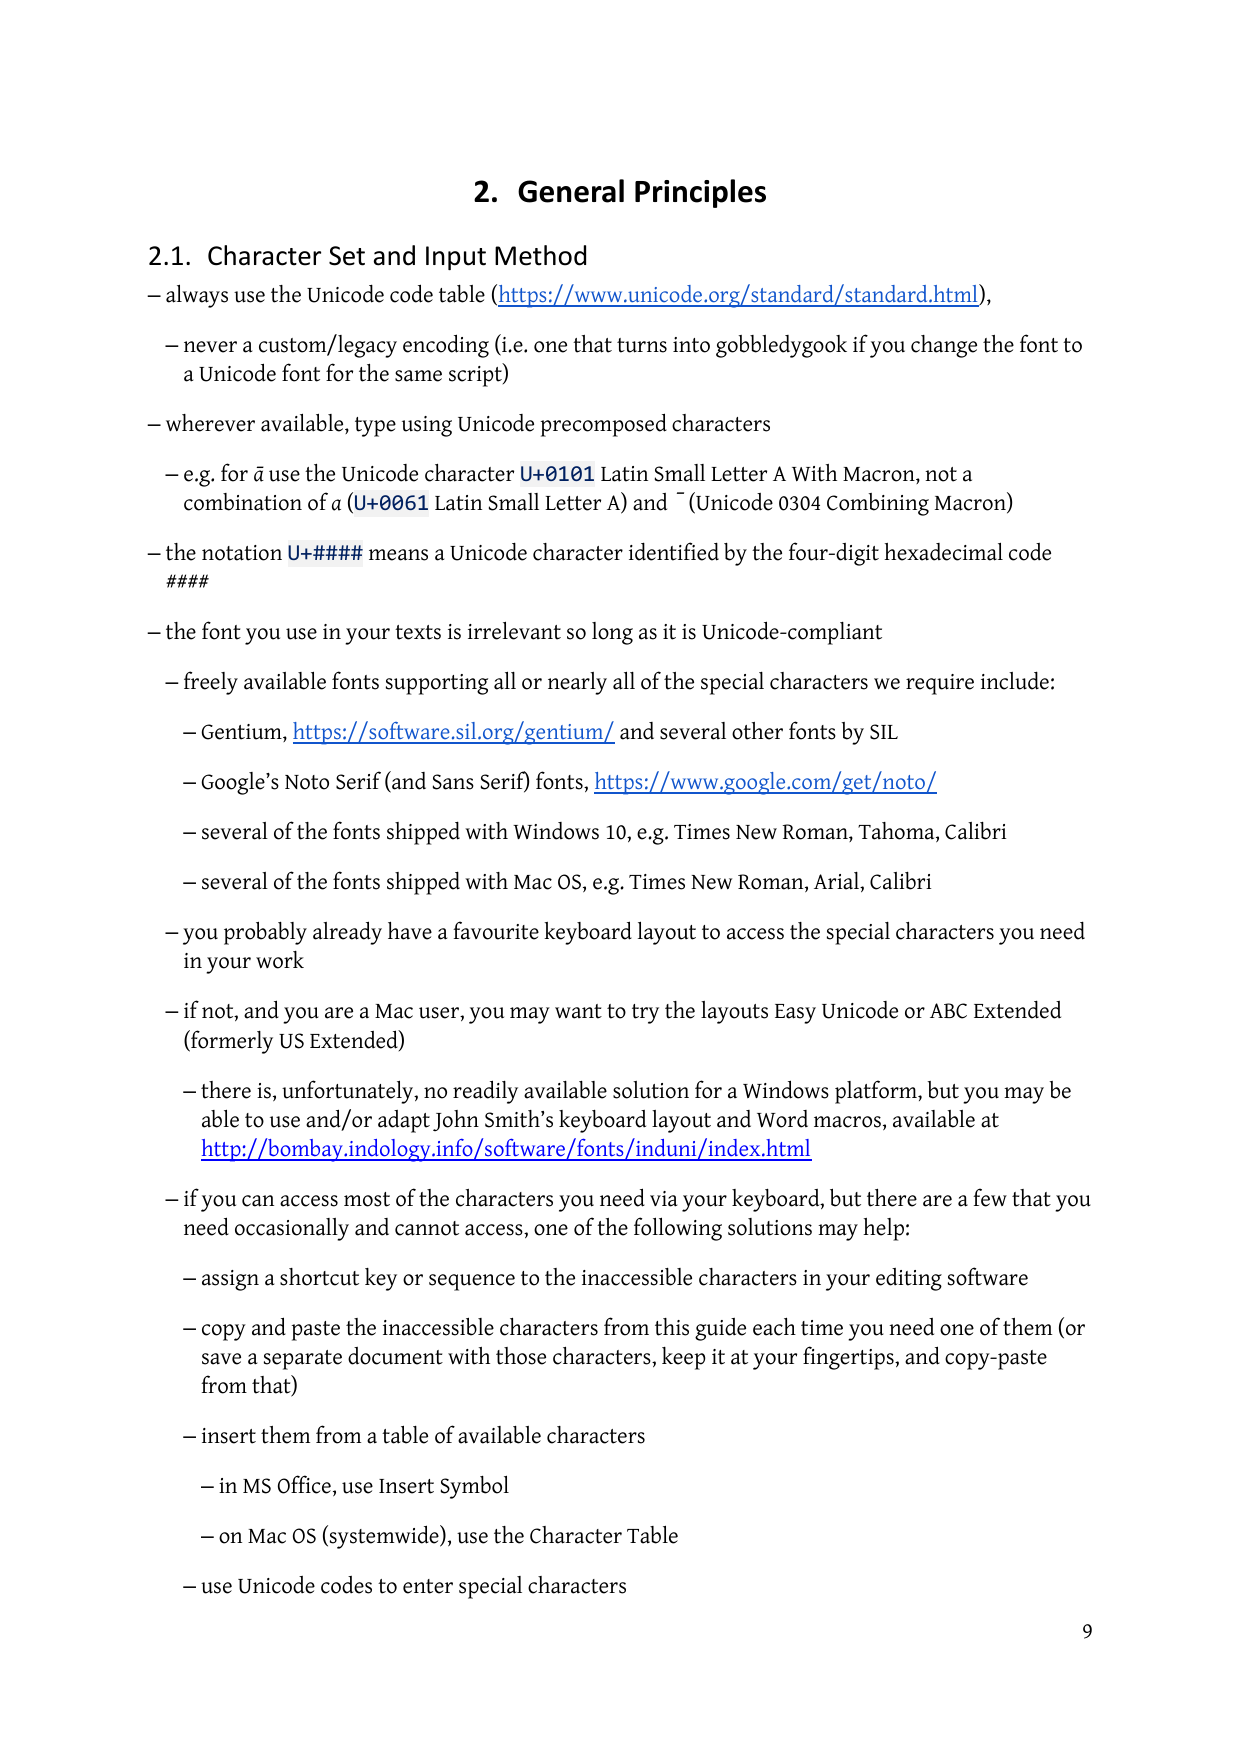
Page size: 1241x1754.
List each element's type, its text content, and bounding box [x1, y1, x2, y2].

list you probably already have a favourite keyboard layout to access the special characters you need in your work [165, 916, 1092, 975]
list if not, and you are a Mac user, you may want to try the layouts Easy Unicode or ABC Extended (formerly US Extended) [165, 996, 1092, 1054]
list in MS Office, use Insert Symbol [201, 1471, 1092, 1500]
list always use the Unicode code table (https://www.unicode.org/standard/standard.html), [148, 279, 1092, 308]
list e.g. for ā use the Unicode character U+0101 Latin Small Letter A With Macron, not a combination of a (U+0061 Latin Small Letter A) and ̄ (Unicode 0304 Combining Macron) [165, 458, 1092, 516]
list the font you use in your texts is irrelevant so long as it is Unicode-compliant [148, 616, 1092, 646]
list several of the fonts shipped with Mac OS, e.g. Times New Roman, Arial, Calibri [183, 866, 1092, 896]
list freely available fonts supporting all or nearly all of the special characters we require include: [165, 666, 1092, 696]
list copy and paste the inaccessible characters from this guide each time you need one of them (or save a separate document with those characters, keep it at your fingertips, and copy-paste from that) [183, 1312, 1092, 1400]
list assign a shortcut key or sequence to the inaccessible characters in your editing software [183, 1262, 1092, 1291]
list there is, unfortunately, no readily available solution for a Windows platform, but you may be able to use and/or adapt John Smith’s keyboard layout and Word macros, available at http://bombay.indology.info/software/fonts/induni/index.html [183, 1075, 1092, 1162]
subtitle General Principles [148, 173, 1092, 210]
list if you can access most of the characters you need via your keyboard, but there are a few that you need occasionally and cannot access, one of the following solutions may help: [165, 1183, 1092, 1241]
list Gentium, https://software.sil.org/gentium/ and several other fonts by SIL [183, 716, 1092, 746]
list on Mac OS (systemwide), use the Character Table [201, 1521, 1092, 1550]
list the notation U+#### means a Unicode character identified by the four-digit hexadecimal code #### [148, 537, 1092, 596]
list insert them from a table of available characters [183, 1421, 1092, 1450]
list several of the fonts shipped with Windows 10, e.g. Times New Roman, Tahoma, Calibri [183, 816, 1092, 846]
subtitle Character Set and Input Method [148, 235, 1092, 273]
list never a custom/legacy encoding (i.e. one that turns into gobbledygook if you change the font to a Unicode font for the same script) [165, 329, 1092, 387]
list Google’s Noto Serif (and Sans Serif) fonts, https://www.google.com/get/noto/ [183, 766, 1092, 796]
list wherever available, type using Unicode precomposed characters [148, 408, 1092, 437]
list use Unicode codes to enter special characters [183, 1571, 1092, 1600]
